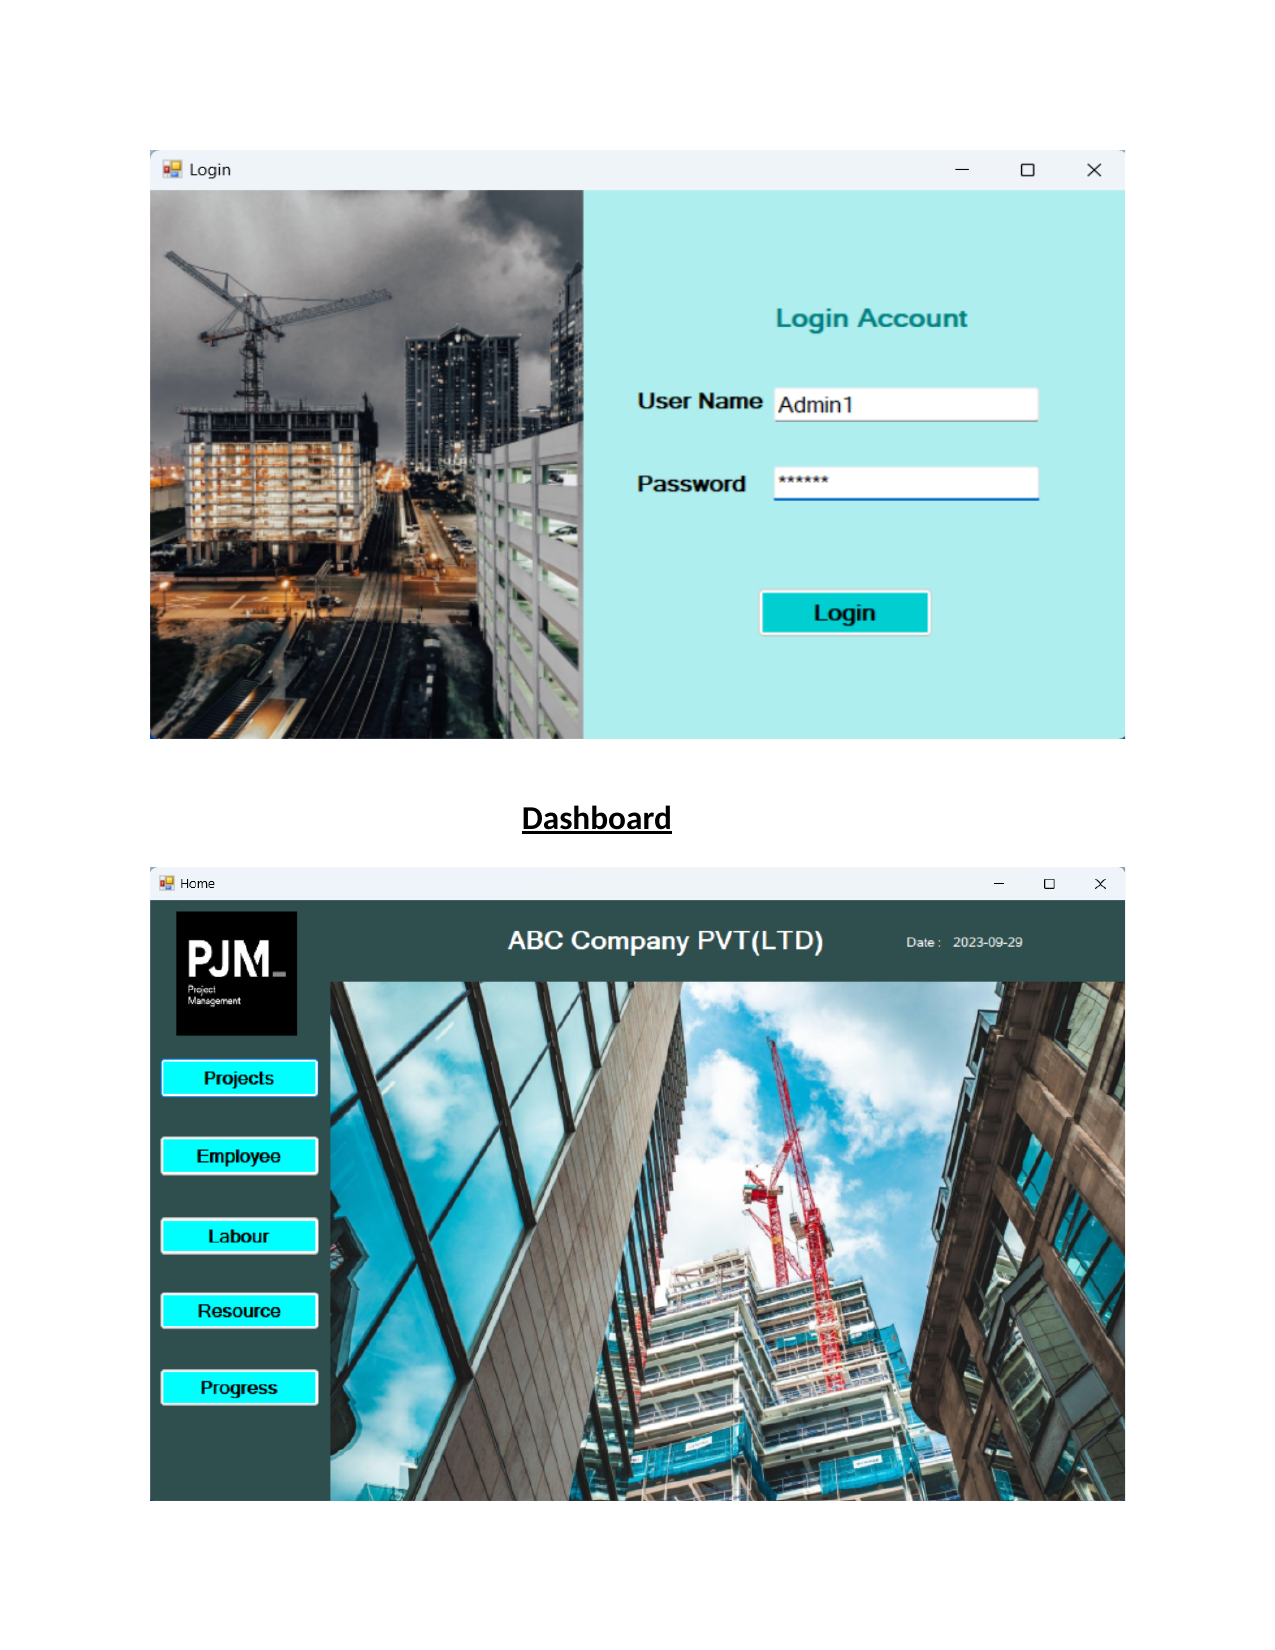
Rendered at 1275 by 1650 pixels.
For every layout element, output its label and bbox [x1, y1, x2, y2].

picture [150, 867, 1125, 1501]
picture [150, 150, 1125, 739]
